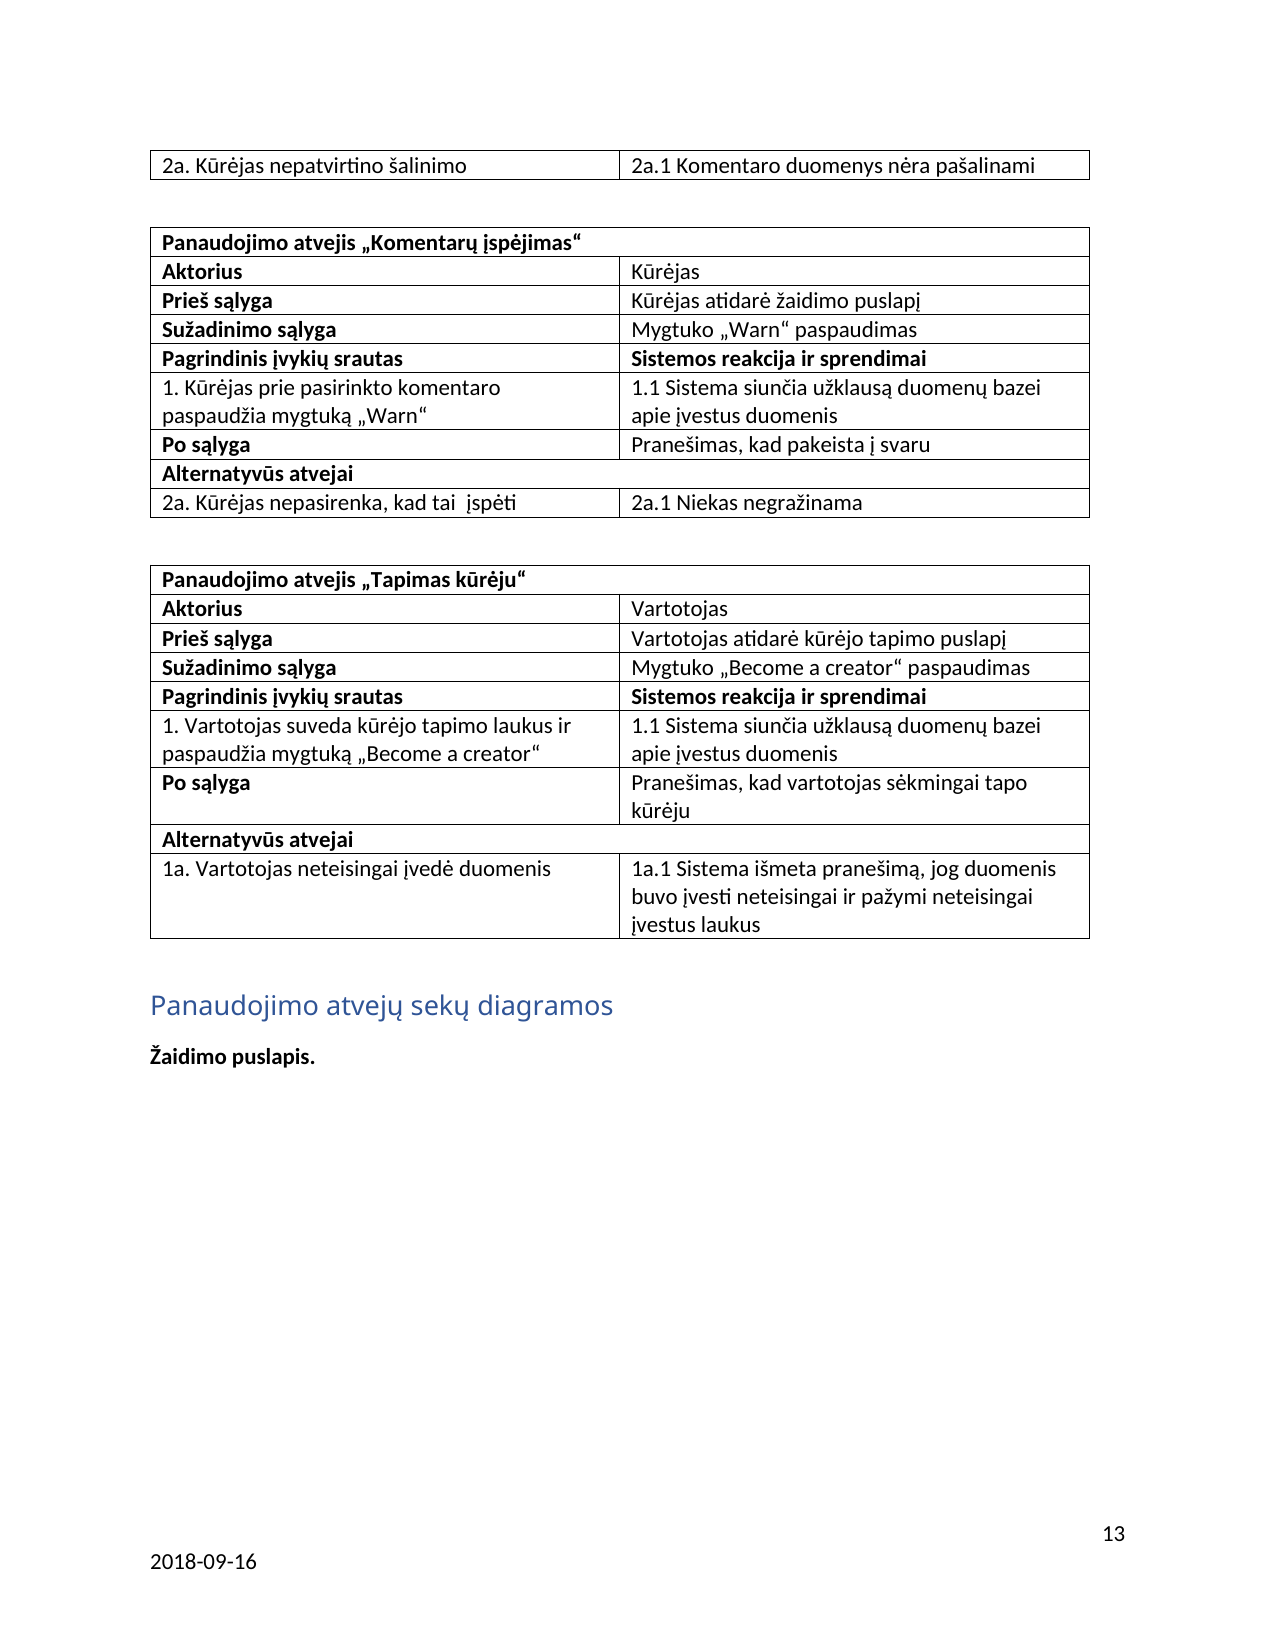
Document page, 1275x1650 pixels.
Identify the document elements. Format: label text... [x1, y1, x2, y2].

table_cell Alternatyvūs atvejai [151, 460, 1089, 487]
table_cell Kūrėjas [620, 257, 1089, 285]
table_cell 1a.1 Sistema išmeta pranešimą, jog duomenis buvo įvesti neteisingai ir pažymi neteisingai įvestus laukus [620, 854, 1089, 938]
table_cell Vartotojas atidarė kūrėjo tapimo puslapį [620, 624, 1089, 652]
table_cell Prieš sąlyga [151, 624, 619, 652]
table_cell Pranešimas, kad pakeista į svaru [620, 430, 1089, 458]
text Žaidimo puslapis. [150, 1042, 1125, 1071]
table_header Panaudojimo atvejis „Tapimas kūrėju“ [151, 566, 1089, 593]
table_header Panaudojimo atvejis „Komentarų įspėjimas“ [151, 228, 1089, 256]
table_cell Pagrindinis įvykių srautas [151, 344, 619, 372]
table_cell Sužadinimo sąlyga [151, 653, 619, 681]
table_cell Mygtuko „Become a creator“ paspaudimas [620, 653, 1089, 681]
table_cell Mygtuko „Warn“ paspaudimas [620, 315, 1089, 343]
text Panaudojimo atvejų sekų diagramos [150, 986, 1125, 1023]
table_cell 2a.1 Niekas negražinama [620, 489, 1089, 517]
table_cell 2a. Kūrėjas nepatvirtino šalinimo [151, 151, 619, 179]
table_cell 1.1 Sistema siunčia užklausą duomenų bazei apie įvestus duomenis [620, 711, 1089, 767]
table_cell Kūrėjas atidarė žaidimo puslapį [620, 286, 1089, 314]
table_cell 1. Kūrėjas prie pasirinkto komentaro paspaudžia mygtuką „Warn“ [151, 373, 619, 429]
table_cell Alternatyvūs atvejai [151, 825, 1089, 853]
table_cell Aktorius [151, 595, 619, 623]
table_cell Sužadinimo sąlyga [151, 315, 619, 343]
table_cell Pranešimas, kad vartotojas sėkmingai tapo kūrėju [620, 768, 1089, 824]
table_cell 1. Vartotojas suveda kūrėjo tapimo laukus ir paspaudžia mygtuką „Become a creator“ [151, 711, 619, 767]
table_cell 1a. Vartotojas neteisingai įvedė duomenis [151, 854, 619, 938]
table_cell Po sąlyga [151, 768, 619, 824]
table_cell 2a.1 Komentaro duomenys nėra pašalinami [620, 151, 1089, 179]
table_cell Po sąlyga [151, 430, 619, 458]
table_cell Sistemos reakcija ir sprendimai [620, 682, 1089, 710]
table_cell Aktorius [151, 257, 619, 285]
table_cell 1.1 Sistema siunčia užklausą duomenų bazei apie įvestus duomenis [620, 373, 1089, 429]
table_cell Sistemos reakcija ir sprendimai [620, 344, 1089, 372]
table_cell 2a. Kūrėjas nepasirenka, kad tai įspėti [151, 489, 619, 517]
table_cell Pagrindinis įvykių srautas [151, 682, 619, 710]
table_cell Vartotojas [620, 595, 1089, 623]
table_cell Prieš sąlyga [151, 286, 619, 314]
